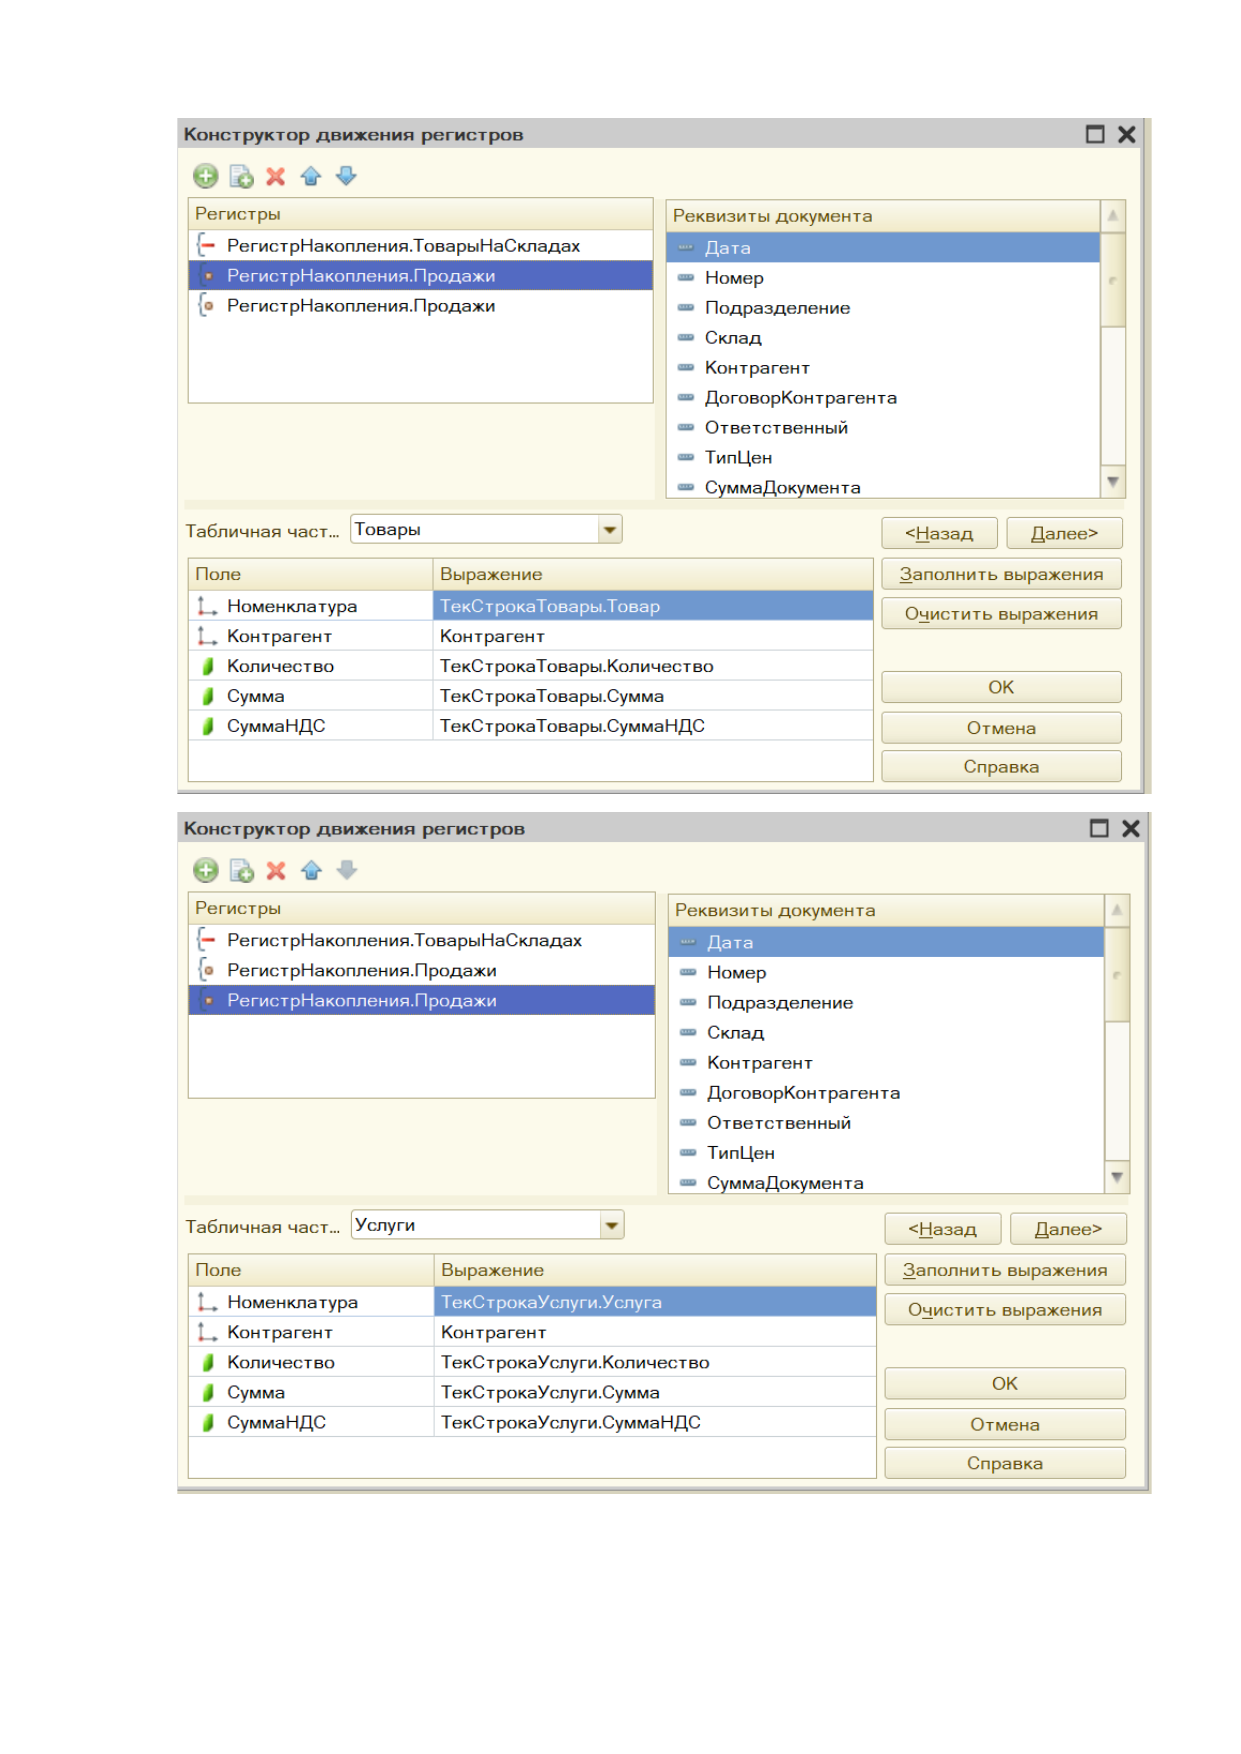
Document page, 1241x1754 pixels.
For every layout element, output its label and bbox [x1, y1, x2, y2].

picture [177, 118, 1152, 794]
picture [177, 812, 1152, 1494]
